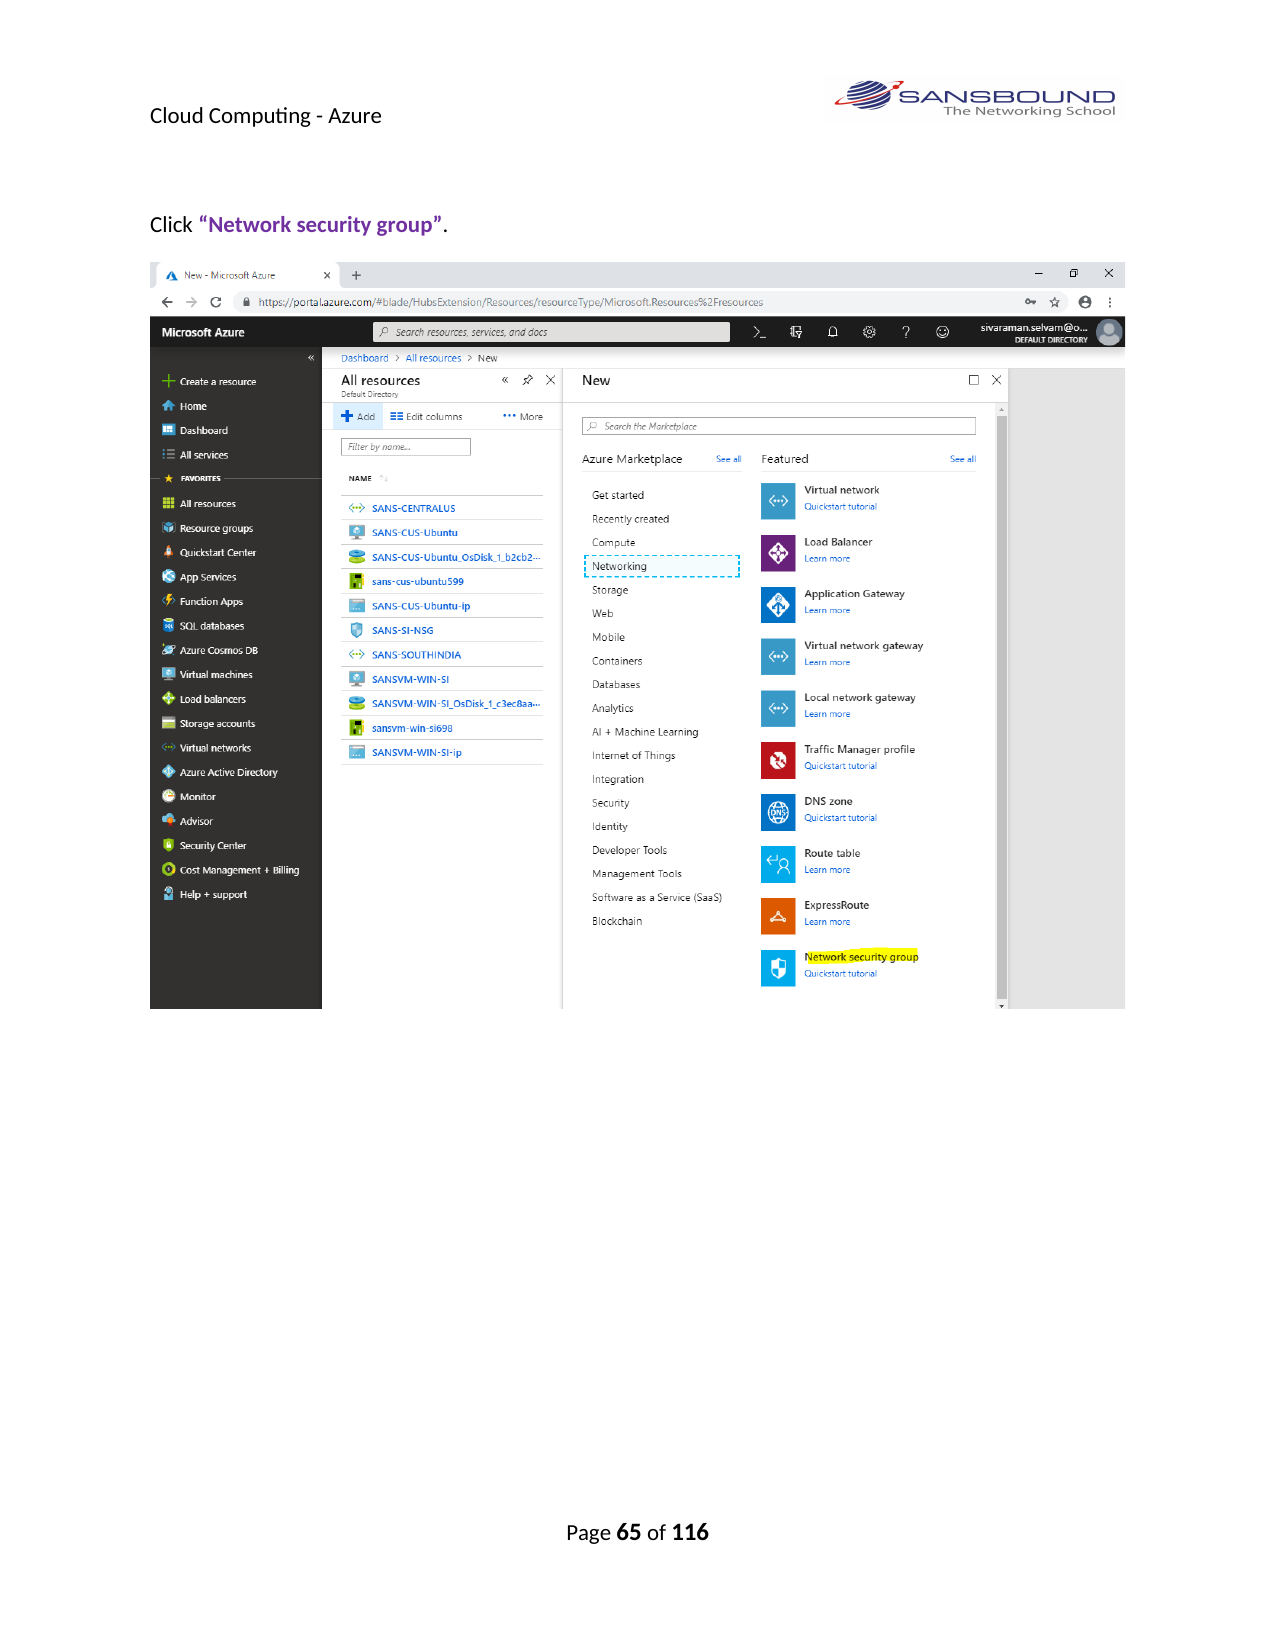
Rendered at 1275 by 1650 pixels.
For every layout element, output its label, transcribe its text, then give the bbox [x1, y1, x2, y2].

picture [823, 75, 1125, 124]
picture [150, 262, 1125, 1009]
text Click “Network security group”. [150, 210, 1125, 238]
